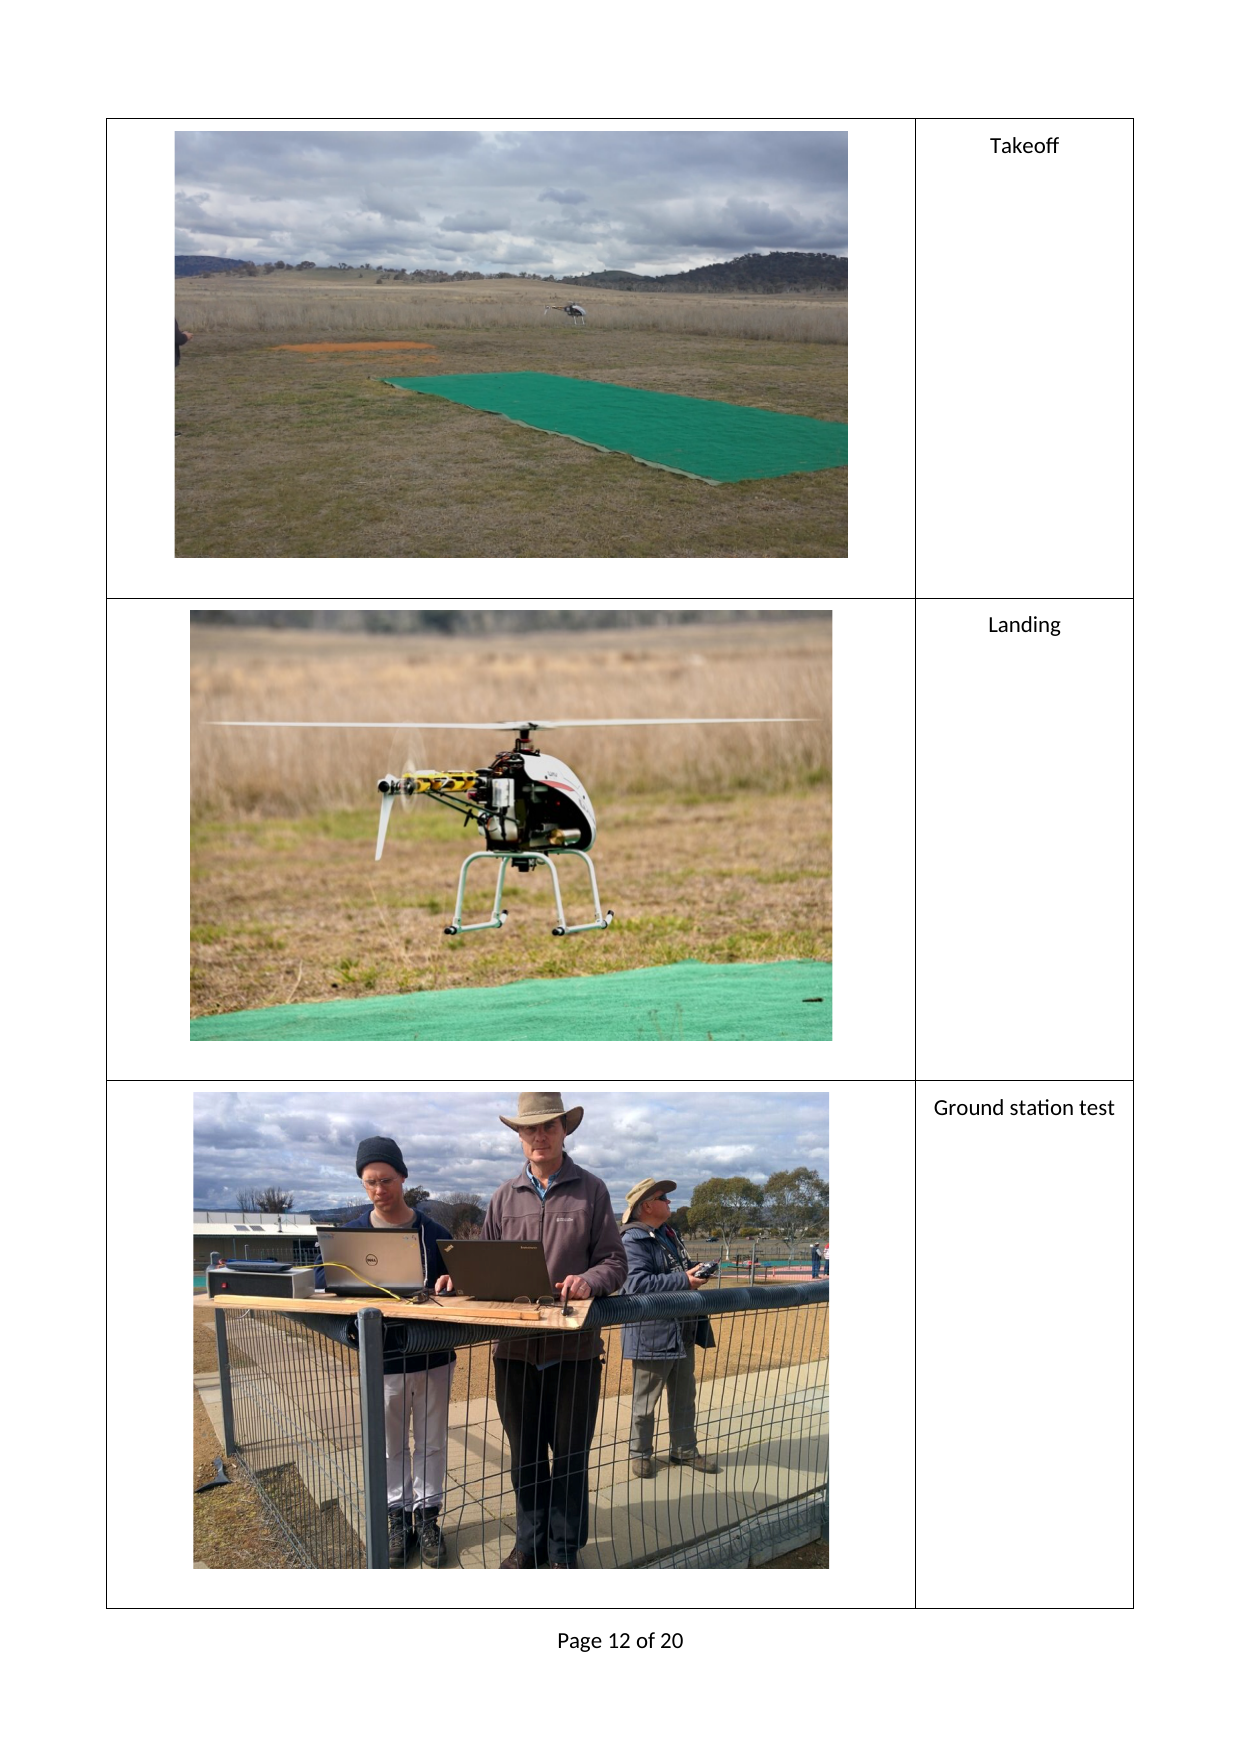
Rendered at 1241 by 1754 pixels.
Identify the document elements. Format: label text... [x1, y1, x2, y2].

table_cell [107, 599, 915, 1080]
table_cell Takeoff [916, 119, 1133, 597]
table_cell Ground station test [916, 1081, 1133, 1608]
table_cell Landing [916, 599, 1133, 1080]
table_cell [107, 119, 915, 597]
picture [190, 610, 833, 1041]
picture [193, 1092, 830, 1569]
picture [174, 131, 848, 558]
table_cell [107, 1081, 915, 1608]
